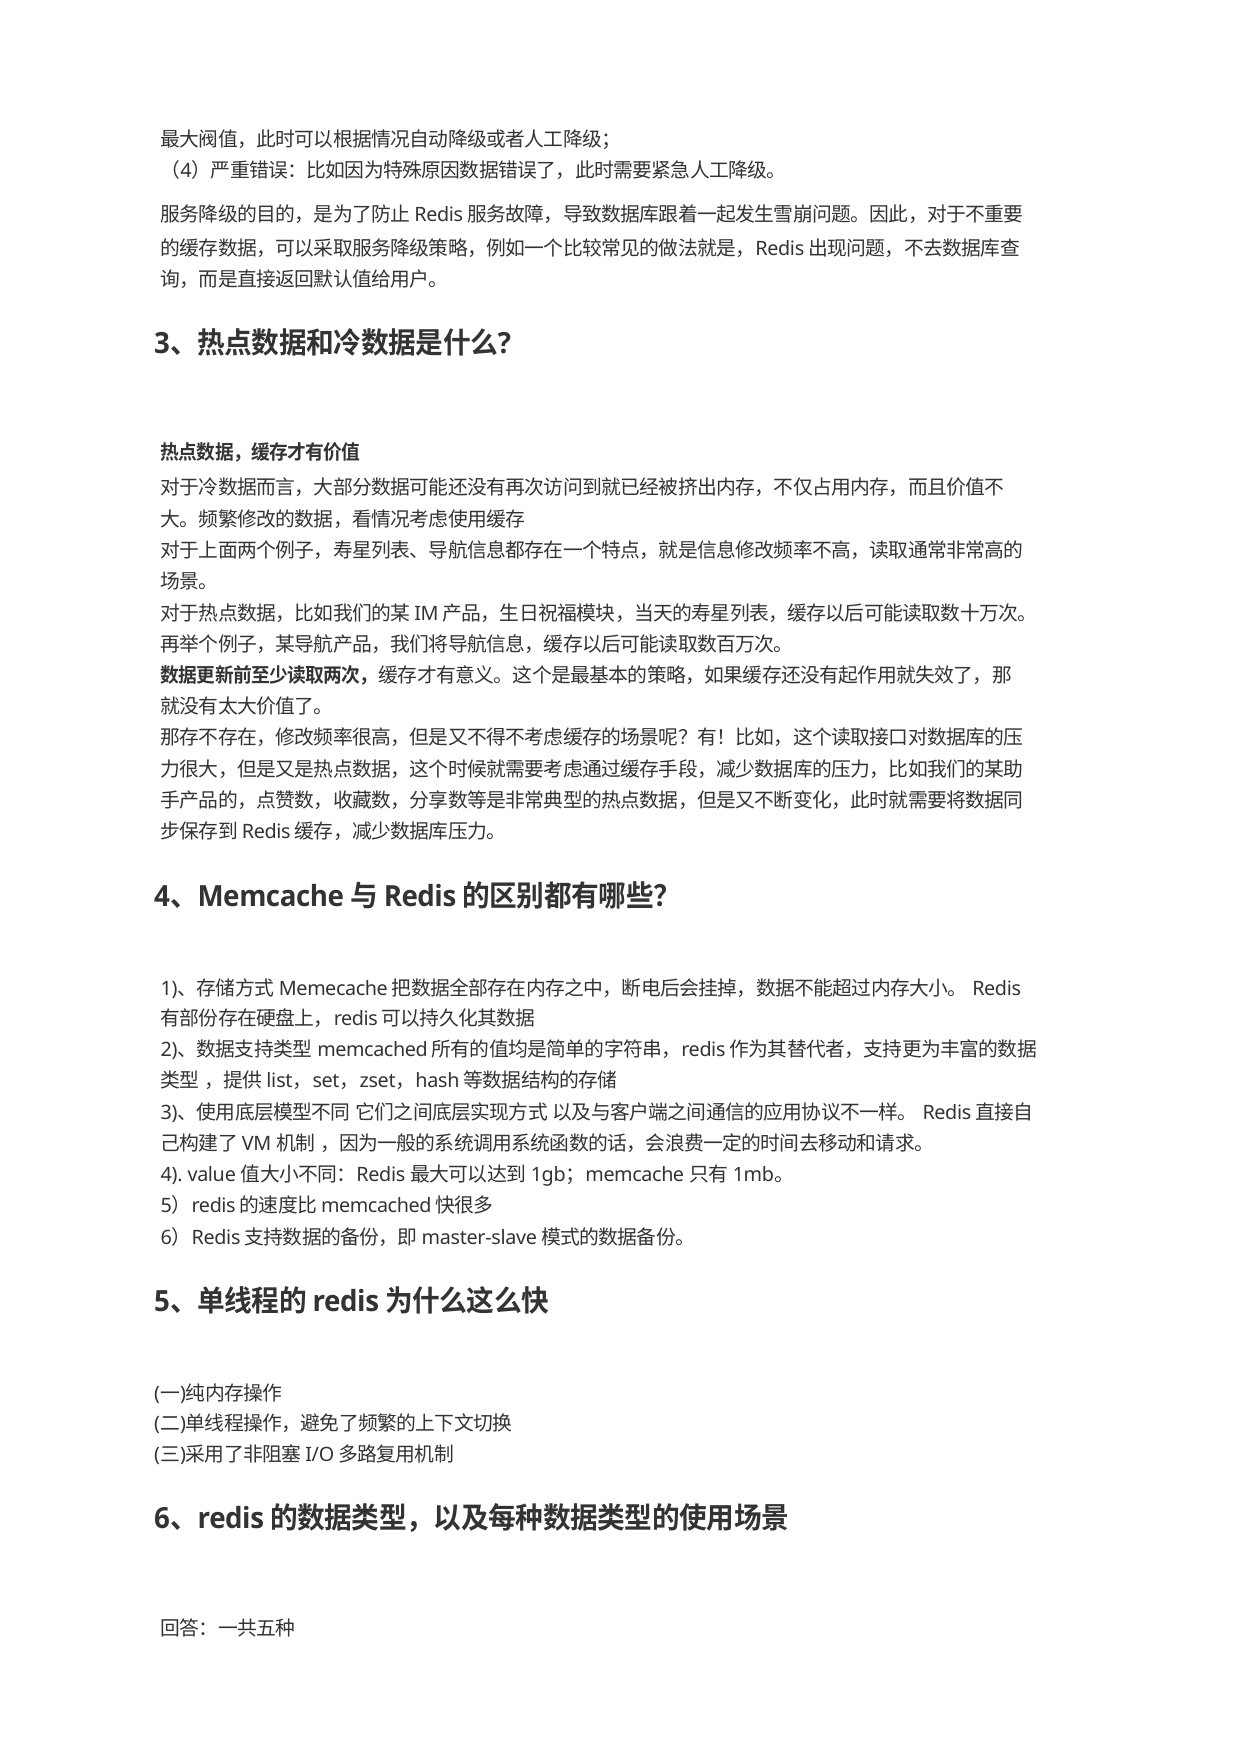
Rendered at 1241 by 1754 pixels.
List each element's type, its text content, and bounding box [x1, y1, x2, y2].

text 6）Redis支持数据的备份，即master-slave模式的数据备份。 [0, 1219, 1124, 1250]
text 4). value 值大小不同：Redis 最大可以达到 1gb；memcache 只有 1mb。 [0, 1157, 1124, 1188]
text 再举个例子，某导航产品，我们将导航信息，缓存以后可能读取数百万次。 [0, 627, 1124, 657]
text 手产品的，点赞数，收藏数，分享数等是非常典型的热点数据，但是又不断变化，此时就需要将数据同 [0, 782, 1124, 813]
text 力很大，但是又是热点数据，这个时候就需要考虑通过缓存手段，减少数据库的压力，比如我们的某助 [0, 751, 1124, 782]
text 类型 ，提供list，set，zset，hash等数据结构的存储 [0, 1063, 1124, 1094]
text (二)单线程操作，避免了频繁的上下文切换 [154, 1406, 1124, 1437]
text 有部份存在硬盘上，redis可以持久化其数据 [0, 1000, 1124, 1032]
text 3)、使用底层模型不同 它们之间底层实现方式 以及与客户端之间通信的应用协议不一样。 Redis直接自 [0, 1094, 1124, 1125]
text 己构建了VM 机制 ，因为一般的系统调用系统函数的话，会浪费一定的时间去移动和请求。 [0, 1125, 1124, 1157]
text 大。频繁修改的数据，看情况考虑使用缓存 [0, 501, 1124, 532]
text 数据更新前至少读取两次，缓存才有意义。这个是最基本的策略，如果缓存还没有起作用就失效了，那 [0, 657, 1124, 688]
text 2)、数据支持类型 memcached所有的值均是简单的字符串，redis作为其替代者，支持更为丰富的数据 [0, 1032, 1124, 1063]
subtitle 6、redis的数据类型，以及每种数据类型的使用场景 [154, 1495, 1124, 1537]
text 对于上面两个例子，寿星列表、导航信息都存在一个特点，就是信息修改频率不高，读取通常非常高的 [0, 532, 1124, 563]
text 的缓存数据，可以采取服务降级策略，例如一个比较常见的做法就是，Redis出现问题，不去数据库查 [0, 231, 1124, 262]
subtitle 5、单线程的redis为什么这么快 [154, 1277, 1124, 1320]
text (一)纯内存操作 [154, 1378, 1124, 1406]
text (三)采用了非阻塞I/O多路复用机制 [154, 1437, 1124, 1468]
text 最大阀值，此时可以根据情况自动降级或者人工降级； [0, 121, 1124, 152]
text （4）严重错误：比如因为特殊原因数据错误了，此时需要紧急人工降级。 [0, 152, 1124, 184]
text 场景。 [0, 563, 1124, 595]
text 1)、存储方式 Memecache把数据全部存在内存之中，断电后会挂掉，数据不能超过内存大小。 Redis [0, 973, 1124, 1000]
subtitle 4、Memcache与Redis的区别都有哪些？ [154, 872, 1124, 915]
text 就没有太大价值了。 [0, 688, 1124, 720]
text 步保存到Redis缓存，减少数据库压力。 [0, 813, 1124, 845]
subtitle 3、热点数据和冷数据是什么? [154, 320, 1124, 362]
text 对于热点数据，比如我们的某IM产品，生日祝福模块，当天的寿星列表，缓存以后可能读取数十万次。 [0, 595, 1124, 627]
text 回答：一共五种 [0, 1596, 1124, 1645]
text 服务降级的目的，是为了防止Redis服务故障，导致数据库跟着一起发生雪崩问题。因此，对于不重要 [0, 184, 1124, 231]
text 5）redis的速度比memcached快很多 [0, 1188, 1124, 1219]
text 对于冷数据而言，大部分数据可能还没有再次访问到就已经被挤出内存，不仅占用内存，而且价值不 [0, 470, 1124, 501]
text 热点数据，缓存才有价值 [0, 420, 1124, 470]
text 询，而是直接返回默认值给用户。 [0, 262, 1124, 293]
text 那存不存在，修改频率很高，但是又不得不考虑缓存的场景呢？有！比如，这个读取接口对数据库的压 [0, 720, 1124, 751]
